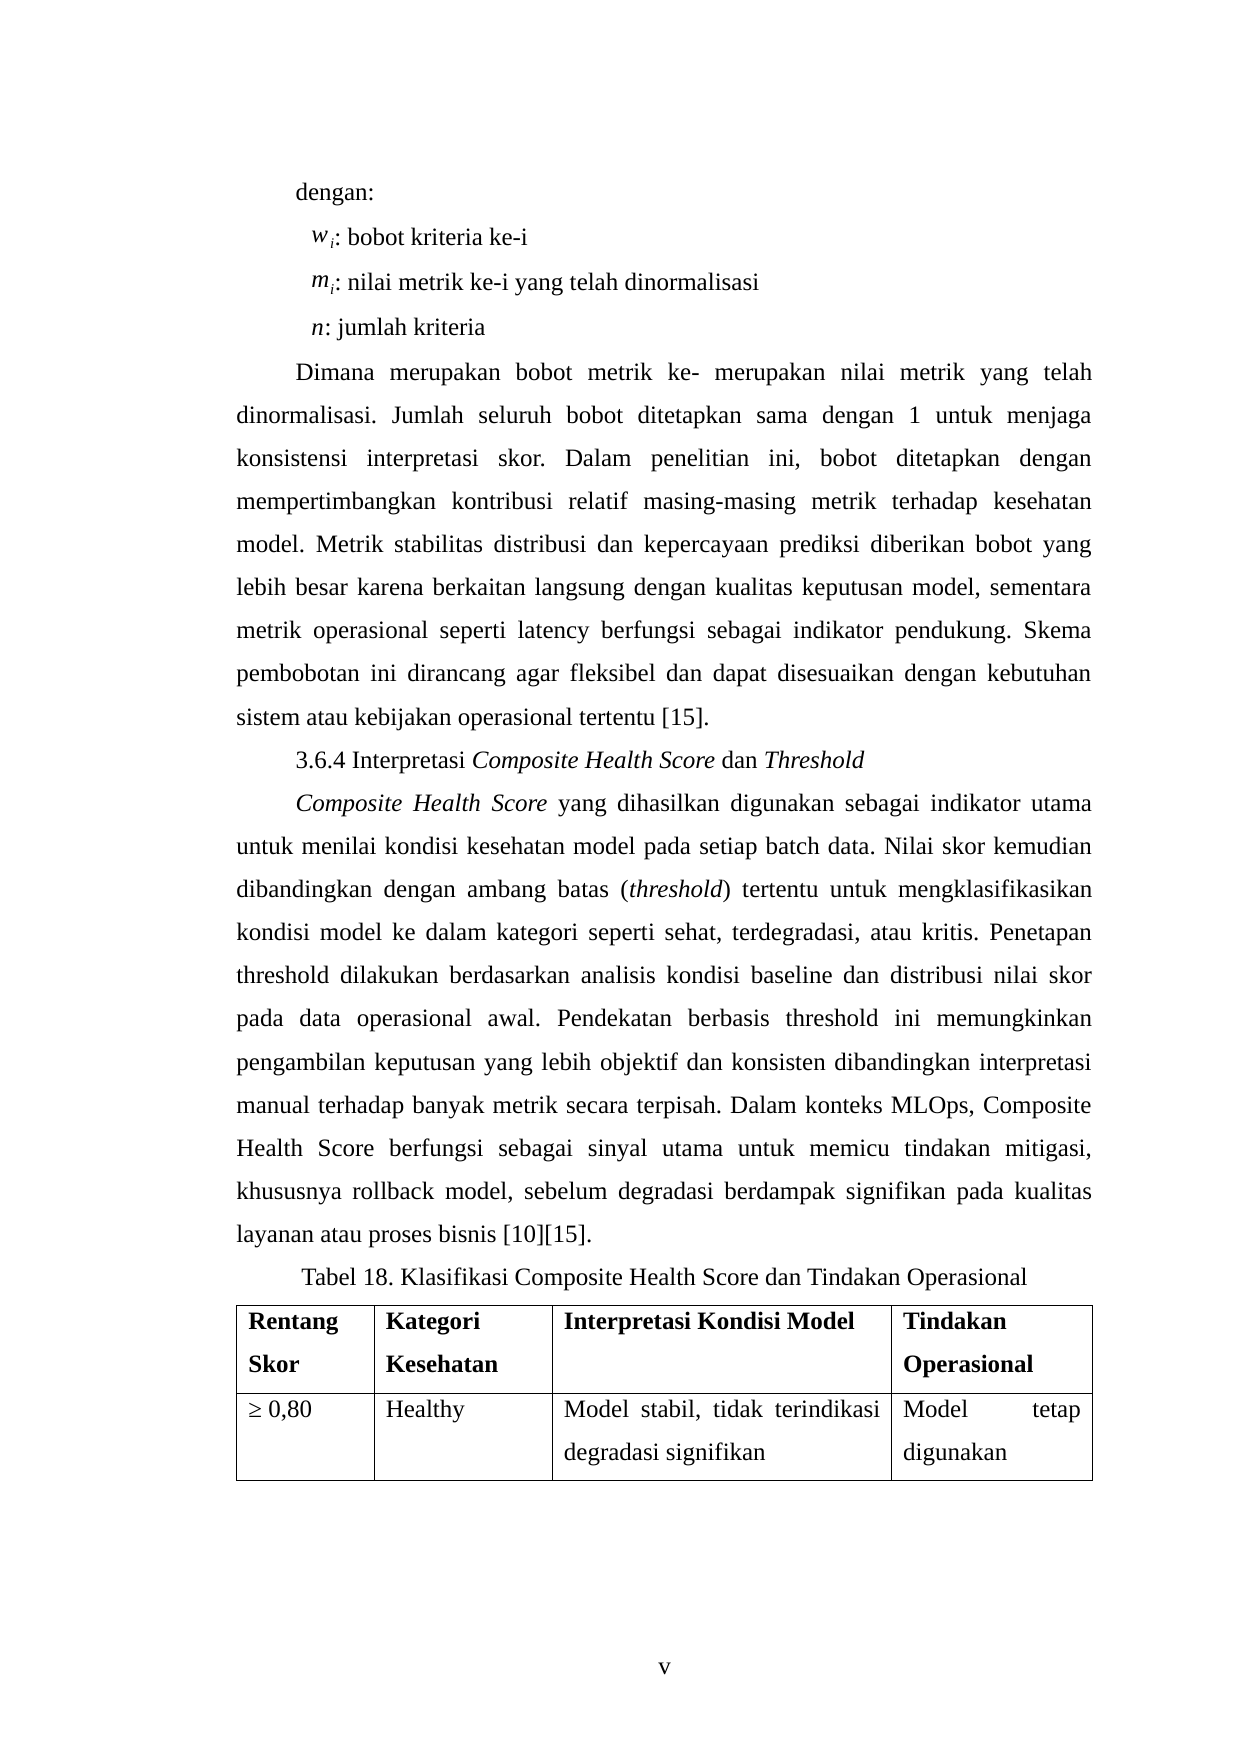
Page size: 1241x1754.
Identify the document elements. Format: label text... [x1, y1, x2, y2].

text Dimana merupakan bobot metrik ke- merupakan nilai metrik yang telah dinormalisasi. Jumlah seluruh bobot ditetapkan sama dengan 1 untuk menjaga konsistensi interpretasi skor. Dalam penelitian ini, bobot ditetapkan dengan mempertimbangkan kontribusi relatif masing-masing metrik terhadap kesehatan model. Metrik stabilitas distribusi dan kepercayaan prediksi diberikan bobot yang lebih besar karena berkaitan langsung dengan kualitas keputusan model, sementara metrik operasional seperti latency berfungsi sebagai indikator pendukung. Skema pembobotan ini dirancang agar fleksibel dan dapat disesuaikan dengan kebutuhan sistem atau kebijakan operasional tertentu [15]. [236, 357, 1092, 730]
table_cell ≥ 0,80 [237, 1394, 374, 1480]
text : bobot kriteria ke-i [311, 220, 1092, 252]
table_cell Healthy [375, 1394, 552, 1480]
table_header Interpretasi Kondisi Model [553, 1306, 891, 1393]
text 3.6.4 Interpretasi Composite Health Score dan Threshold [236, 745, 1092, 773]
text Composite Health Score yang dihasilkan digunakan sebagai indikator utama untuk menilai kondisi kesehatan model pada setiap batch data. Nilai skor kemudian dibandingkan dengan ambang batas (threshold) tertentu untuk mengklasifikasikan kondisi model ke dalam kategori seperti sehat, terdegradasi, atau kritis. Penetapan threshold dilakukan berdasarkan analisis kondisi baseline dan distribusi nilai skor pada data operasional awal. Pendekatan berbasis threshold ini memungkinkan pengambilan keputusan yang lebih objektif dan konsisten dibandingkan interpretasi manual terhadap banyak metrik secara terpisah. Dalam konteks MLOps, Composite Health Score berfungsi sebagai sinyal utama untuk memicu tindakan mitigasi, khususnya rollback model, sebelum degradasi berdampak signifikan pada kualitas layanan atau proses bisnis [10][15]. [236, 788, 1092, 1248]
text dengan: [236, 177, 1092, 206]
table_cell Model stabil, tidak terindikasi degradasi signifikan [553, 1394, 891, 1480]
table_header Rentang Skor [237, 1306, 374, 1393]
text : nilai metrik ke-i yang telah dinormalisasi [311, 266, 1092, 297]
text : jumlah kriteria [311, 312, 1092, 342]
table_header Tindakan Operasional [892, 1306, 1092, 1393]
table_cell Model tetap digunakan [892, 1394, 1092, 1480]
table_header Kategori Kesehatan [375, 1306, 552, 1393]
text Tabel 18. Klasifikasi Composite Health Score dan Tindakan Operasional [236, 1262, 1092, 1291]
